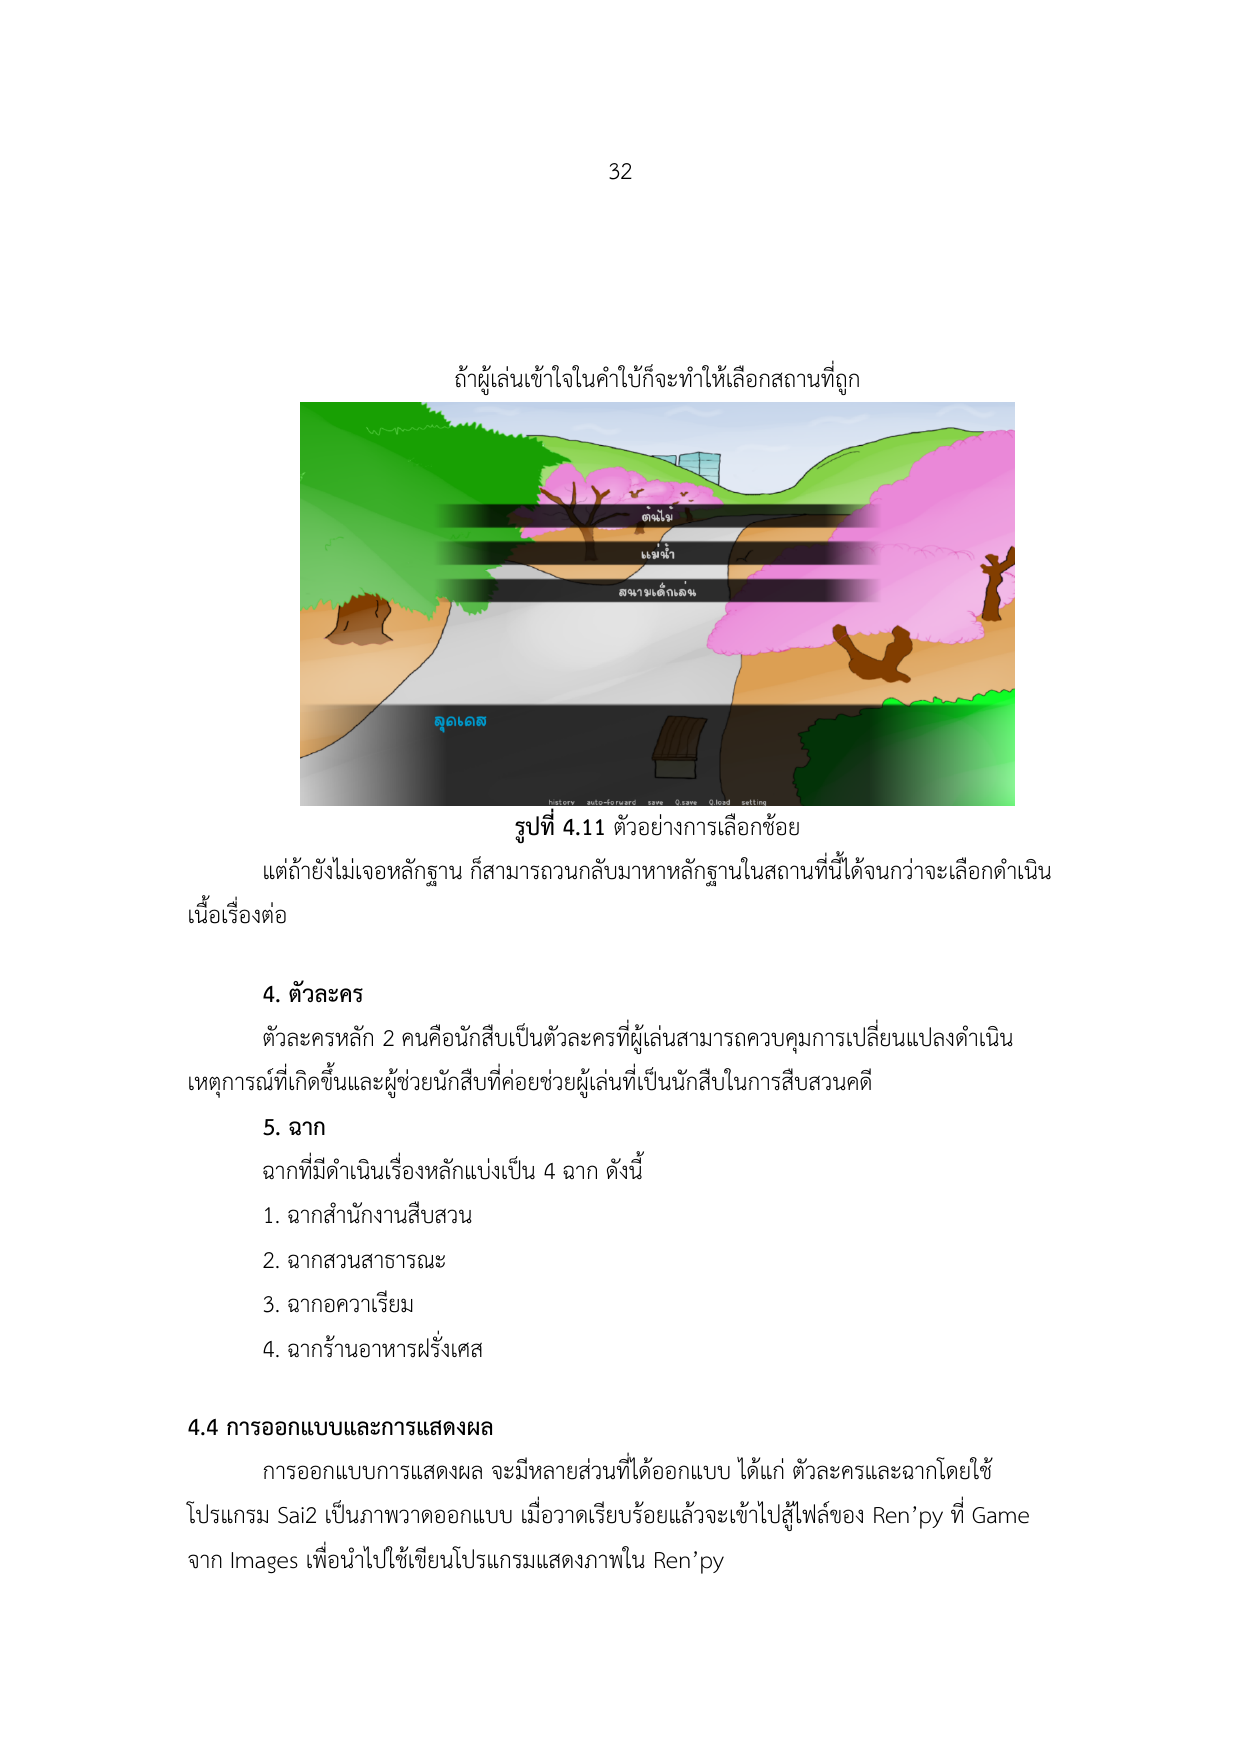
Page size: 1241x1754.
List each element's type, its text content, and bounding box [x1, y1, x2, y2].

text 4.4 การออกแบบและการแสดงผล [187, 1406, 1053, 1450]
picture [300, 402, 1015, 806]
text การออกแบบการแสดงผล จะมีหลายส่วนที่ได้ออกแบบ ได้แก่ ตัวละครและฉากโดยใช้โปรแกรม Sai2 เป็นภาพวาดออกแบบ เมื่อวาดเรียบร้อยแล้วจะเข้าไปสู้ไฟล์ของRen’py ที่ Game จากImages เพื่อนำไปใช้เขียนโปรแกรมแสดงภาพใน Ren’py [187, 1450, 1053, 1583]
text รูปที่ 4.11 ตัวอย่างการเลือกช้อย [187, 806, 1053, 850]
text 3. ฉากอควาเรียม [187, 1283, 1053, 1328]
text ฉากที่มีดำเนินเรื่องหลักแบ่งเป็น 4 ฉาก ดังนี้ [187, 1150, 1053, 1195]
text ตัวละครหลัก 2 คนคือนักสืบเป็นตัวละครที่ผู้เล่นสามารถควบคุมการเปลี่ยนแปลงดำเนินเหตุการณ์ที่เกิดขึ้นและผู้ช่วยนักสืบที่ค่อยช่วยผู้เล่นที่เป็นนักสืบในการสืบสวนคดี [187, 1017, 1053, 1106]
text 4. ฉากร้านอาหารฝรั่งเศส [187, 1328, 1053, 1372]
text แต่ถ้ายังไม่เจอหลักฐาน ก็สามารถวนกลับมาหาหลักฐานในสถานที่นี้ได้จนกว่าจะเลือกดำเนินเนื้อเรื่องต่อ [187, 850, 1053, 939]
text 2. ฉากสวนสาธารณะ [187, 1239, 1053, 1283]
text ถ้าผู้เล่นเข้าใจในคำใบ้ก็จะทำให้เลือกสถานที่ถูก [187, 358, 1053, 402]
text 4. ตัวละคร [187, 973, 1053, 1017]
text 5. ฉาก [187, 1106, 1053, 1150]
text 1. ฉากสำนักงานสืบสวน [187, 1195, 1053, 1239]
